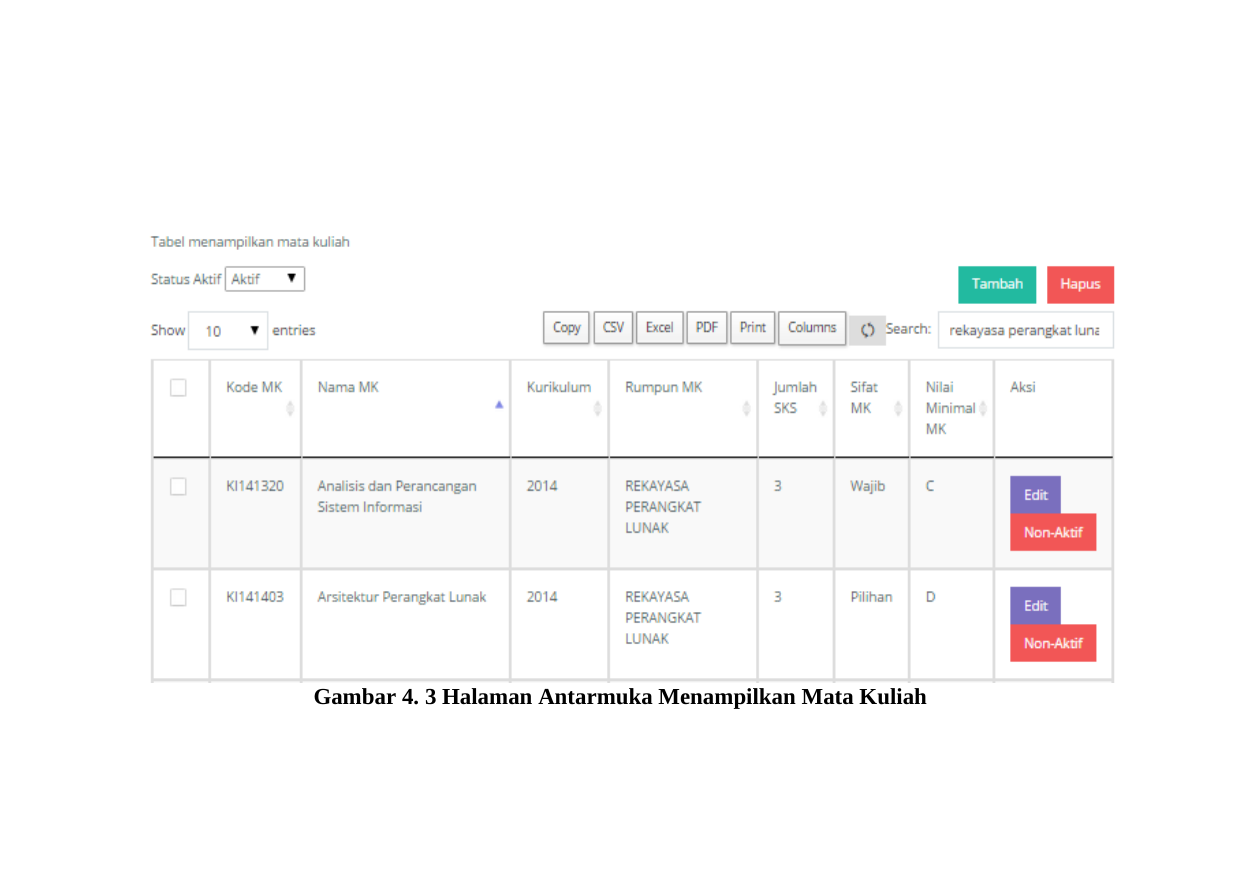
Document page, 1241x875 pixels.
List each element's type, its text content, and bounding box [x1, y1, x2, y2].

picture [147, 226, 1128, 683]
text Gambar 4. 3 Halaman Antarmuka Menampilkan Mata Kuliah [148, 683, 1092, 709]
